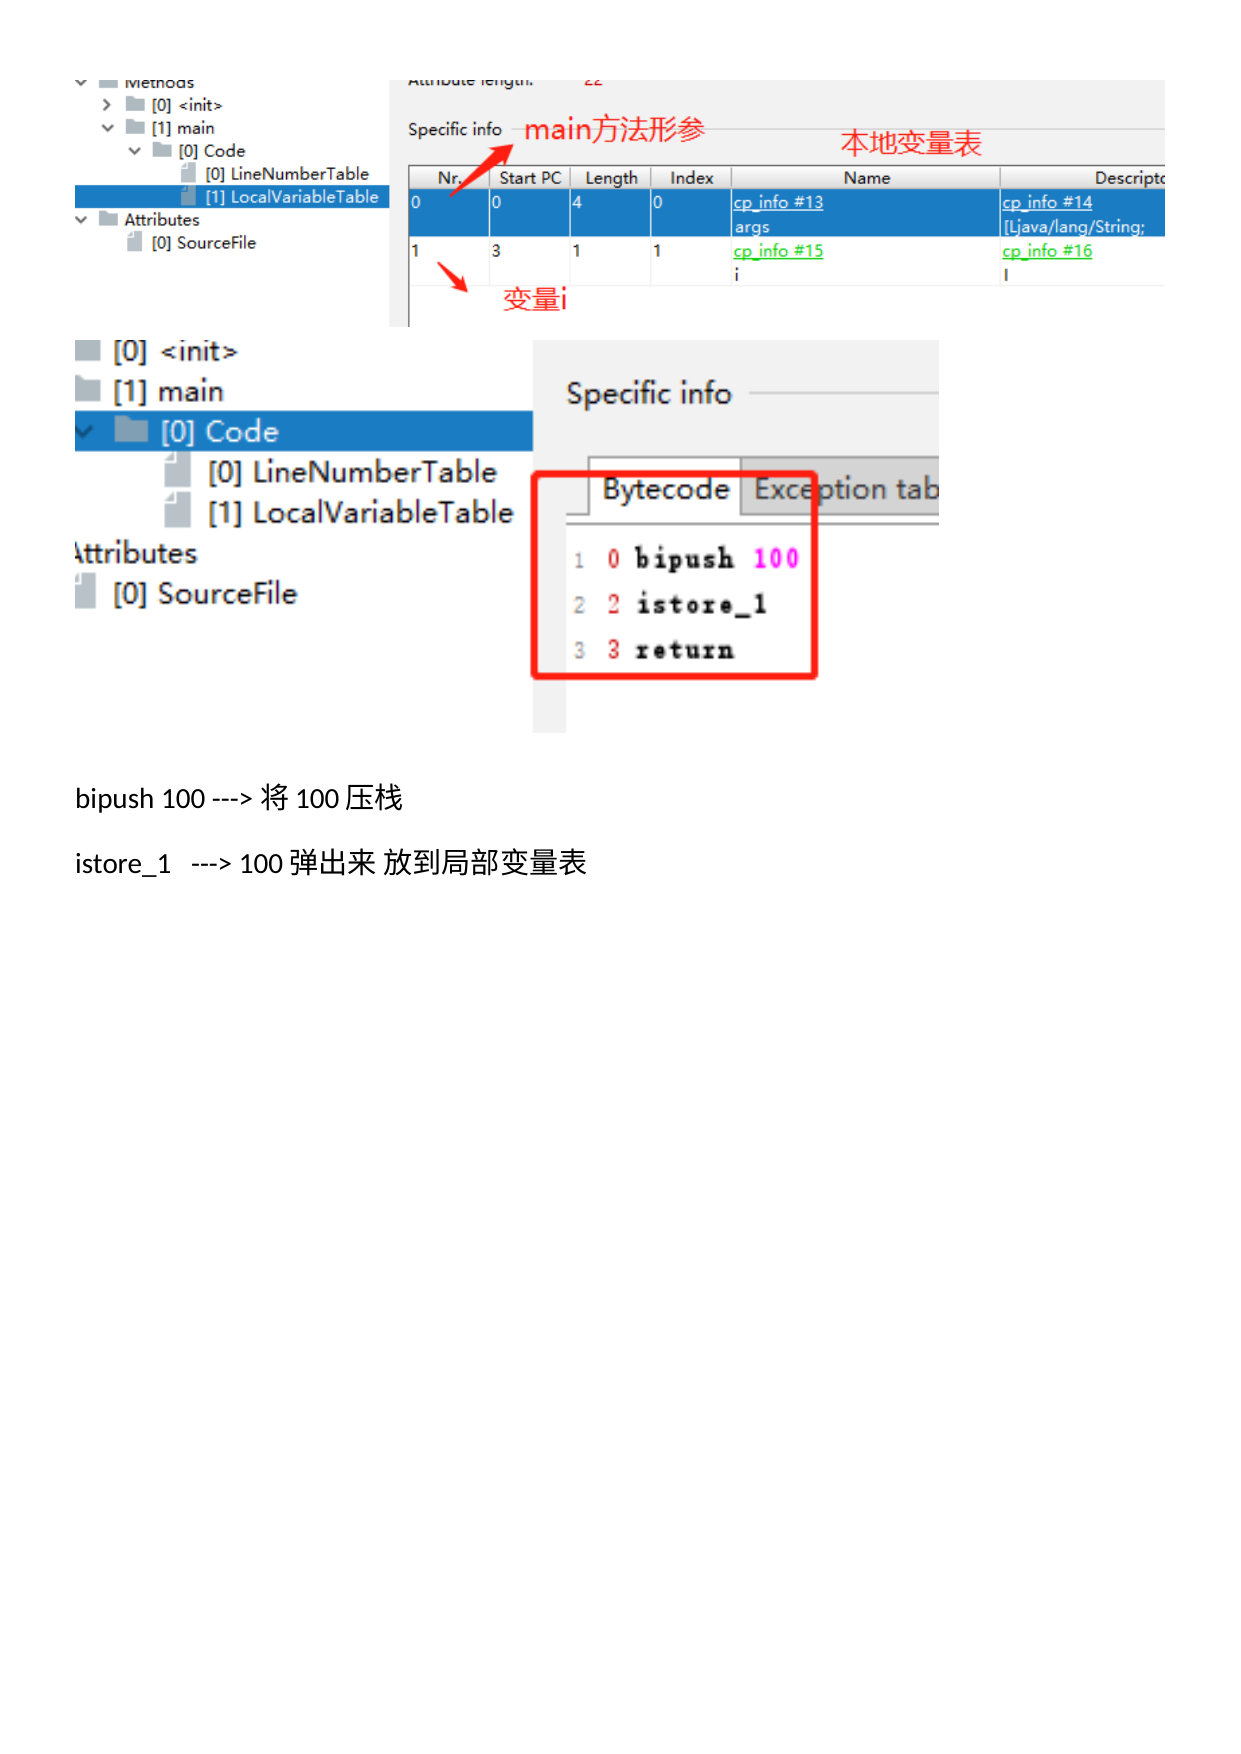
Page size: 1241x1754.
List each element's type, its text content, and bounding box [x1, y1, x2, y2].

picture [75, 340, 939, 733]
text istore_1 ---> 100弹出来 放到局部变量表 [75, 828, 1165, 893]
text bipush 100 ---> 将100压栈 [75, 763, 1165, 828]
picture [75, 80, 1165, 327]
